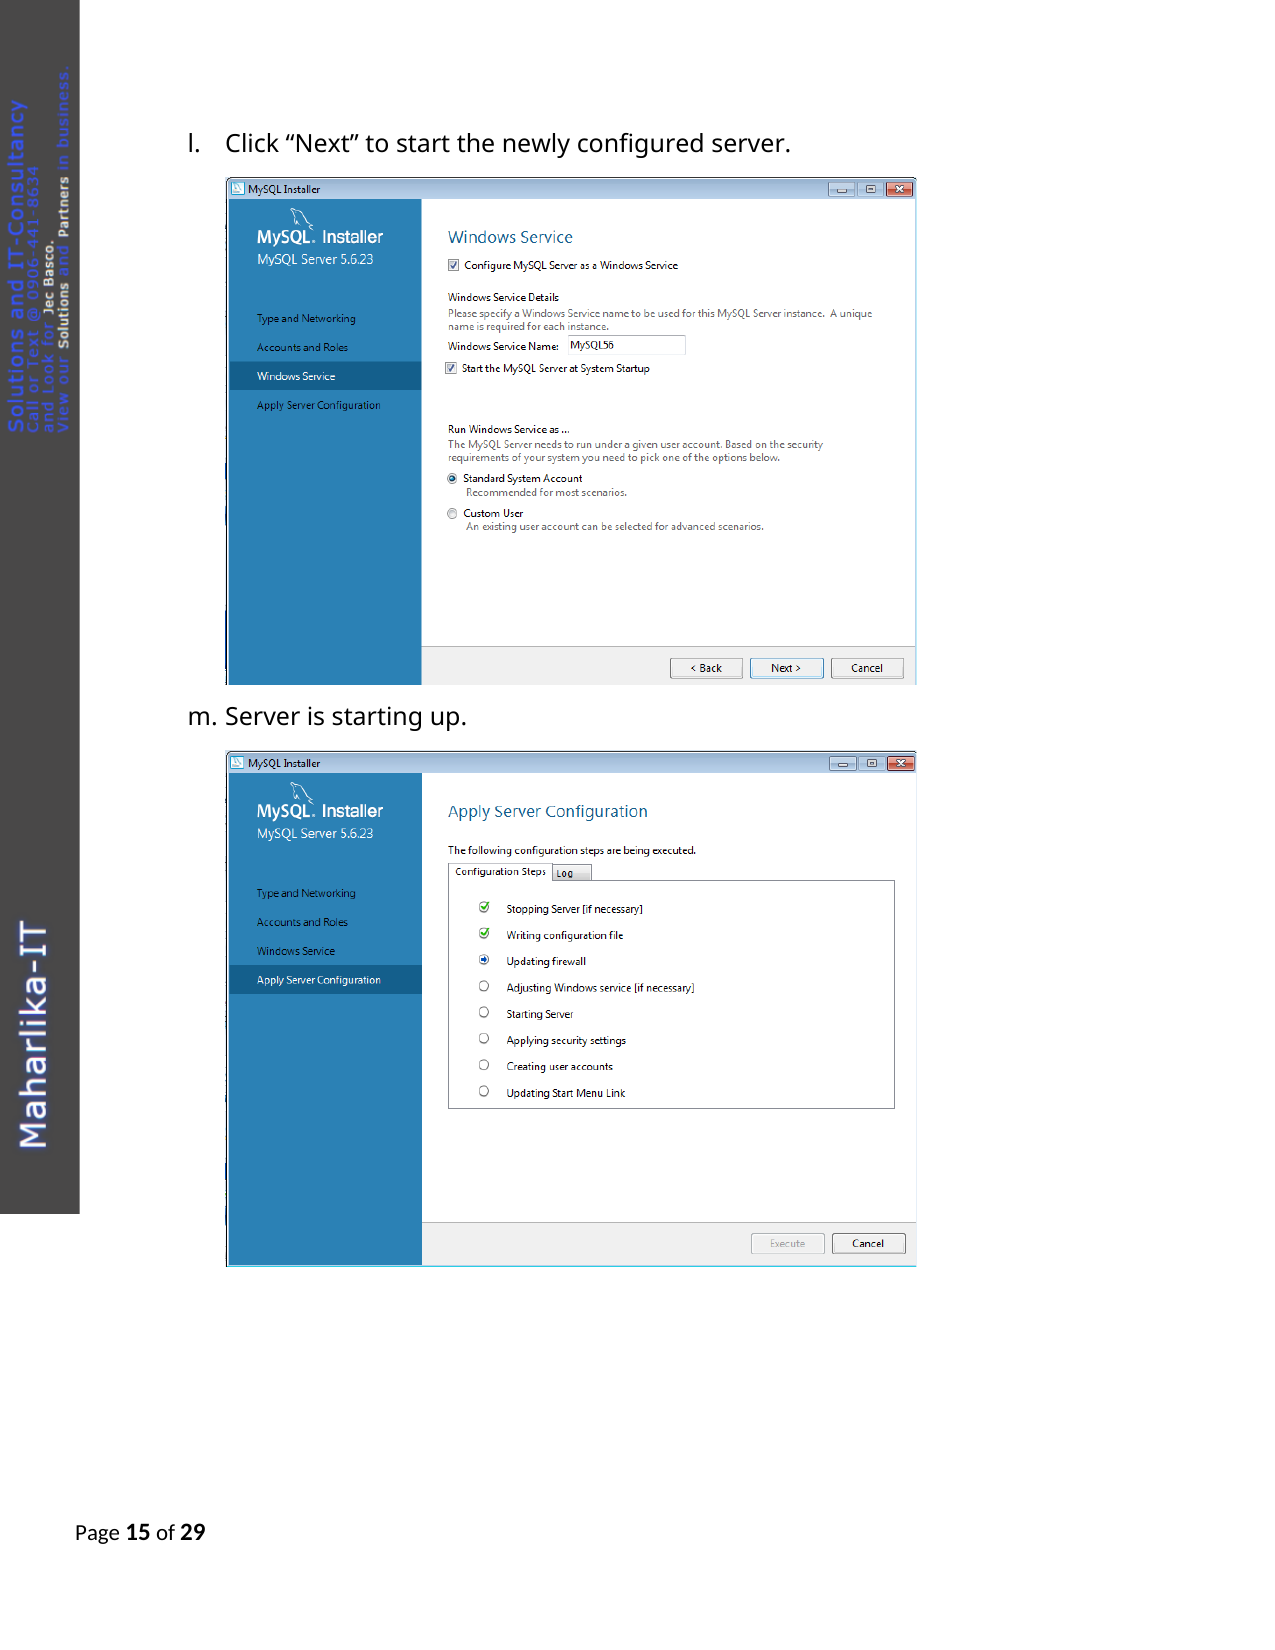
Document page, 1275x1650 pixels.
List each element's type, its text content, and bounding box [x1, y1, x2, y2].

picture [225, 177, 917, 685]
list Click “Next” to start the newly configured server. [187, 126, 1200, 160]
picture [225, 750, 917, 1267]
list Server is starting up. [187, 699, 1200, 733]
picture [0, 0, 80, 1214]
